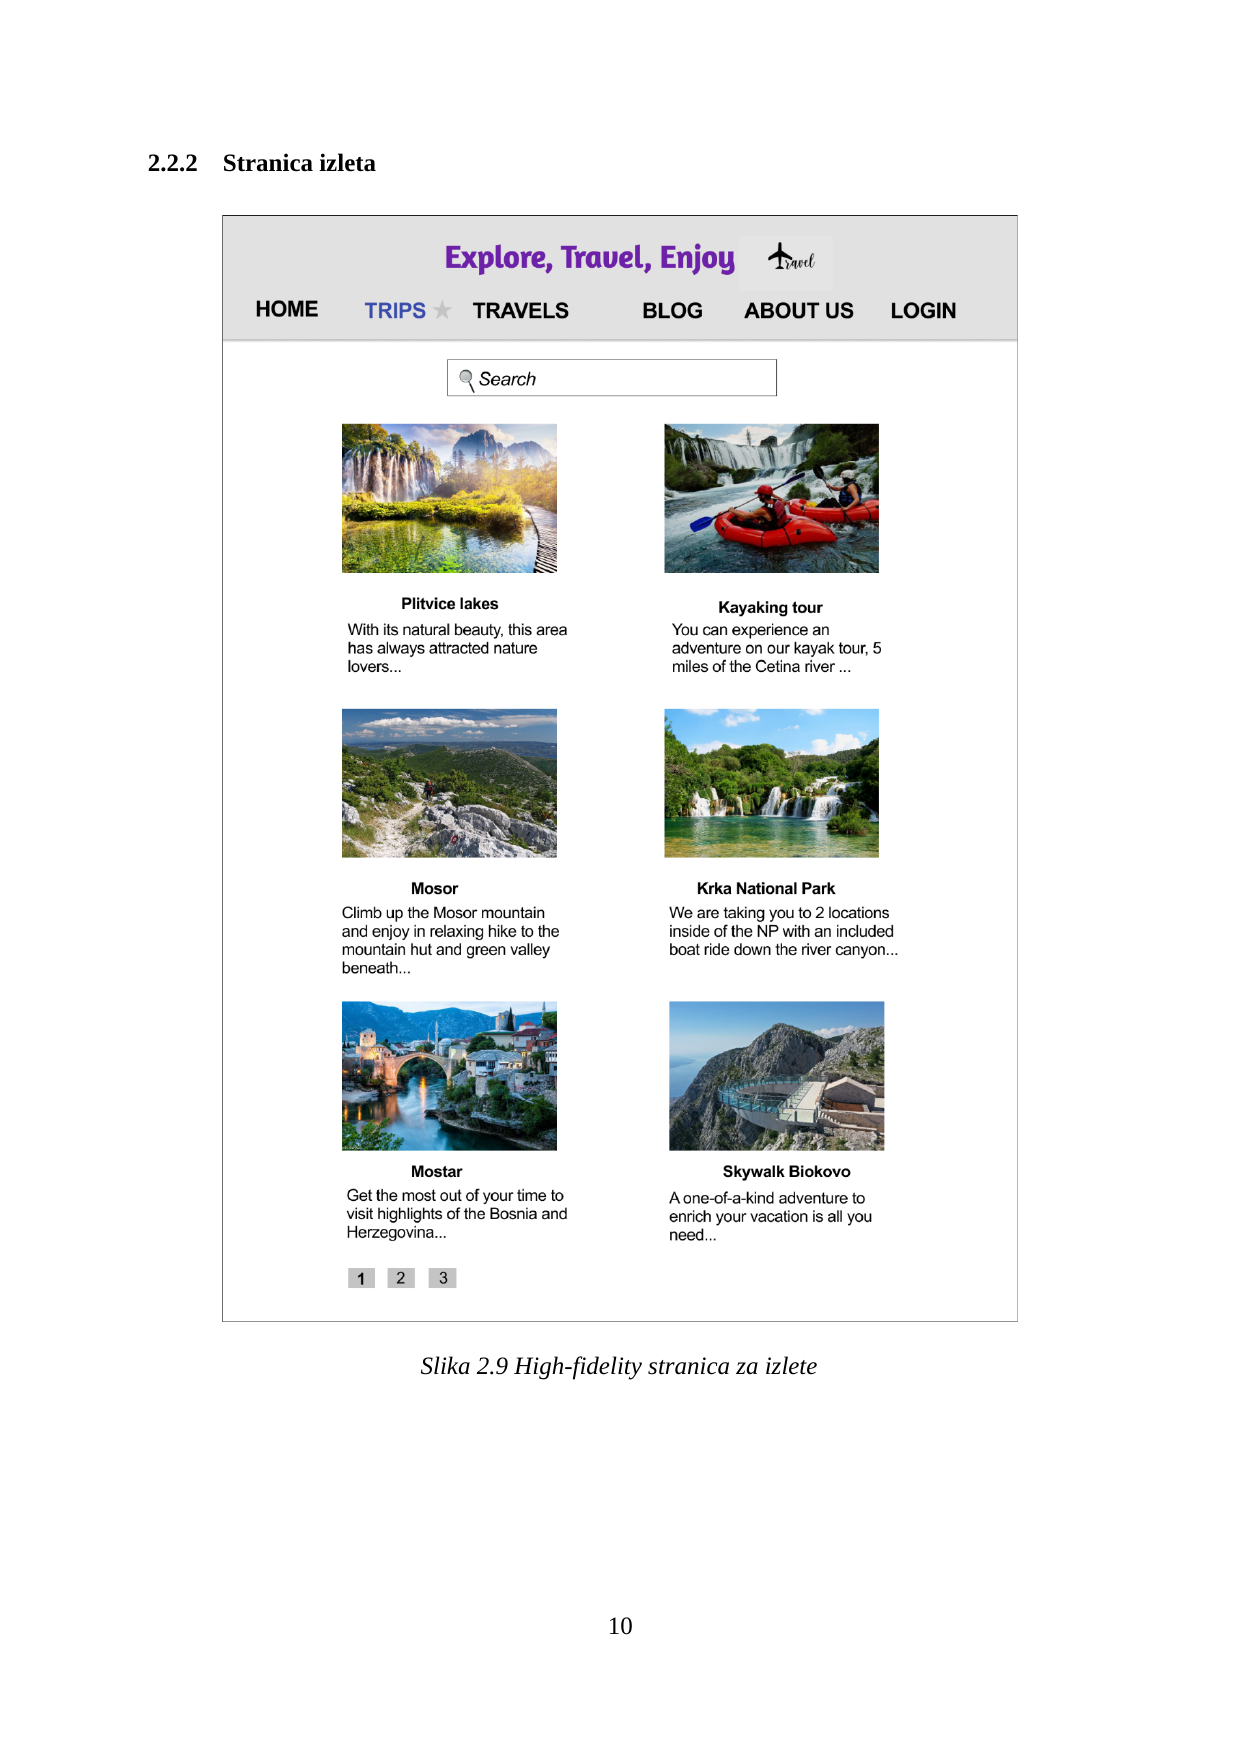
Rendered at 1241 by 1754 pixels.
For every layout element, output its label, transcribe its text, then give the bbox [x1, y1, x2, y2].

subtitle Stranica izleta [148, 148, 1092, 176]
text Slika 2.9 High-fidelity stranica za izlete [148, 1351, 1092, 1379]
picture [222, 215, 1018, 1322]
